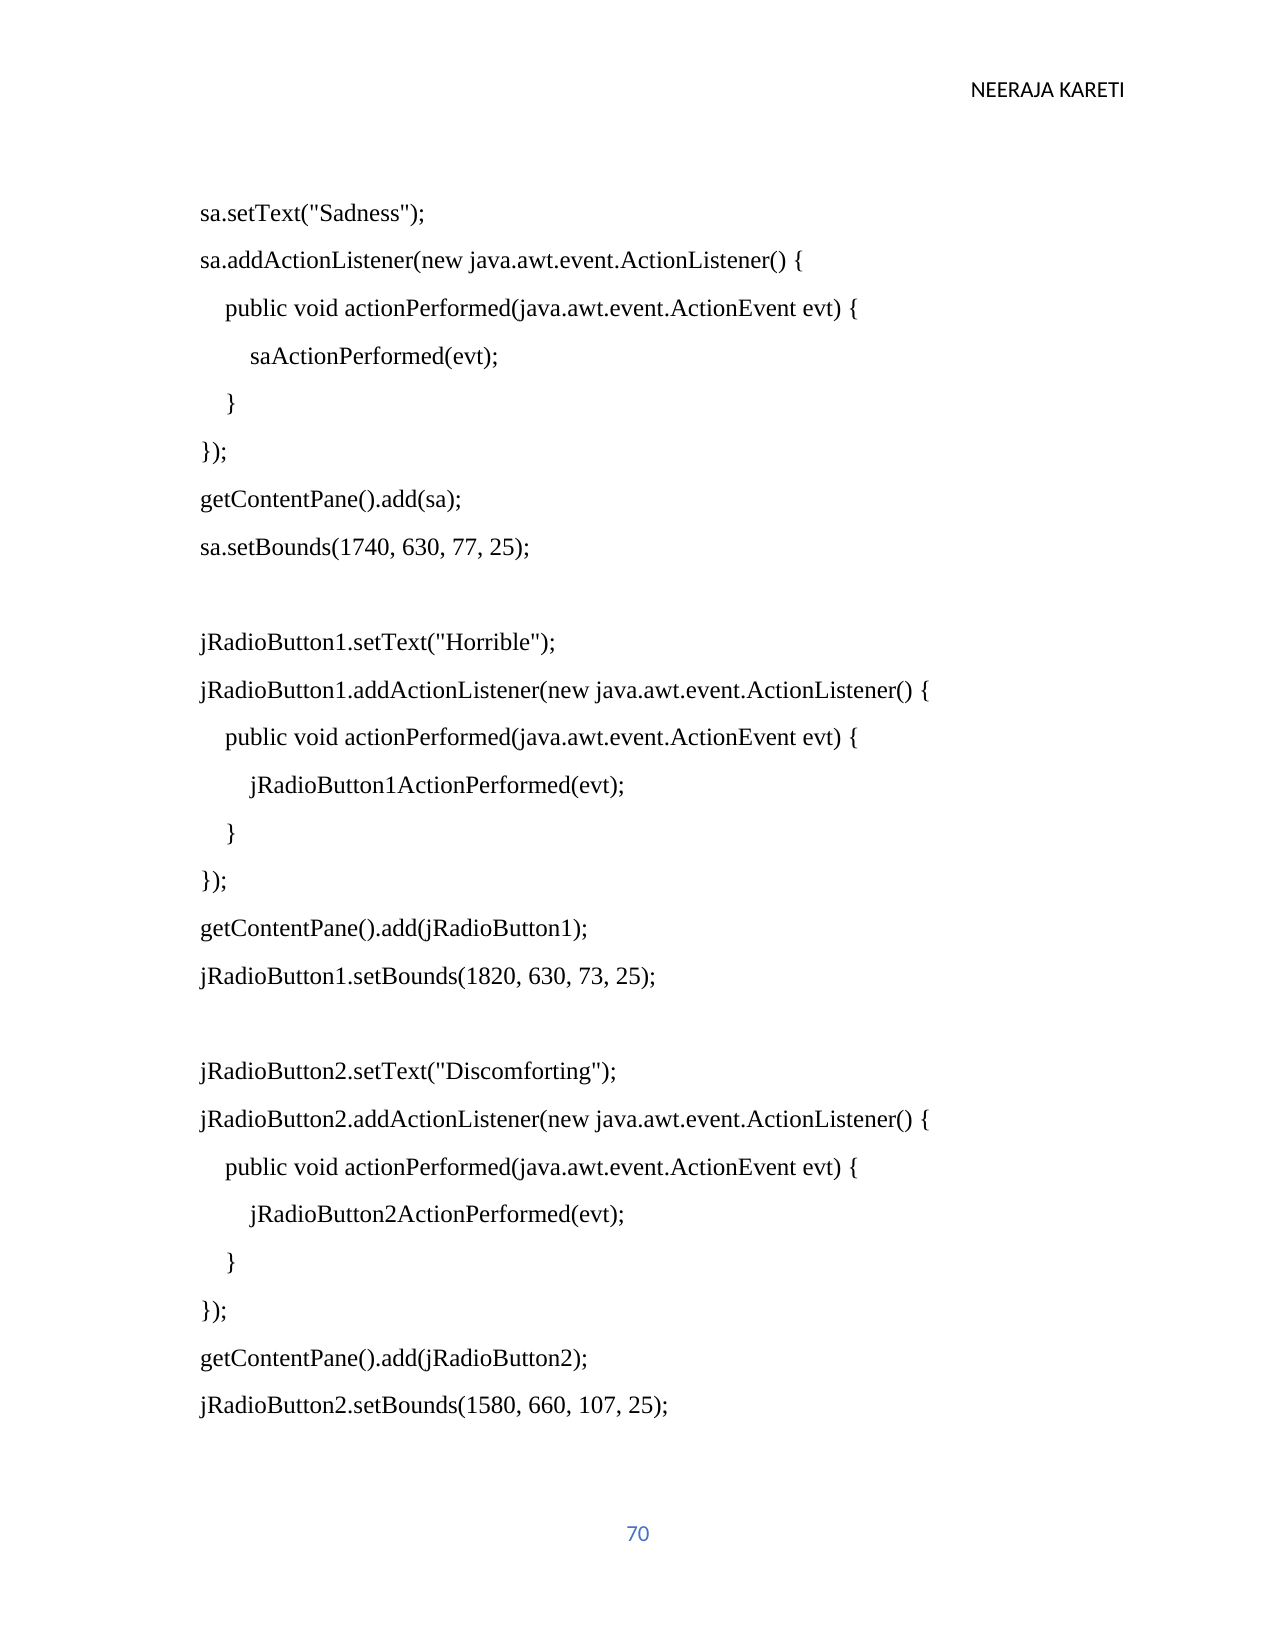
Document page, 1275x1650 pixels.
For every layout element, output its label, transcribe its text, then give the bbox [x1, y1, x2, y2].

text }); [150, 436, 1125, 465]
text jRadioButton2.setText("Discomforting"); [150, 1056, 1125, 1085]
text jRadioButton2ActionPerformed(evt); [150, 1199, 1125, 1228]
text jRadioButton2.setBounds(1580, 660, 107, 25); [150, 1390, 1125, 1419]
text } [150, 1247, 1125, 1276]
text sa.setText("Sadness"); [150, 198, 1125, 226]
text saActionPerformed(evt); [150, 341, 1125, 369]
text sa.setBounds(1740, 630, 77, 25); [150, 532, 1125, 560]
text sa.addActionListener(new java.awt.event.ActionListener() { [150, 245, 1125, 274]
text jRadioButton1.setBounds(1820, 630, 73, 25); [150, 961, 1125, 990]
text getContentPane().add(jRadioButton2); [150, 1343, 1125, 1371]
text public void actionPerformed(java.awt.event.ActionEvent evt) { [150, 722, 1125, 751]
text jRadioButton1ActionPerformed(evt); [150, 770, 1125, 799]
text }); [150, 1295, 1125, 1324]
text jRadioButton1.addActionListener(new java.awt.event.ActionListener() { [150, 675, 1125, 703]
text }); [150, 866, 1125, 894]
text public void actionPerformed(java.awt.event.ActionEvent evt) { [150, 1152, 1125, 1181]
text } [150, 388, 1125, 417]
text jRadioButton1.setText("Horrible"); [150, 627, 1125, 656]
text getContentPane().add(sa); [150, 484, 1125, 513]
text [150, 293, 1125, 322]
text } [150, 818, 1125, 847]
text jRadioButton2.addActionListener(new java.awt.event.ActionListener() { [150, 1104, 1125, 1133]
text getContentPane().add(jRadioButton1); [150, 913, 1125, 942]
